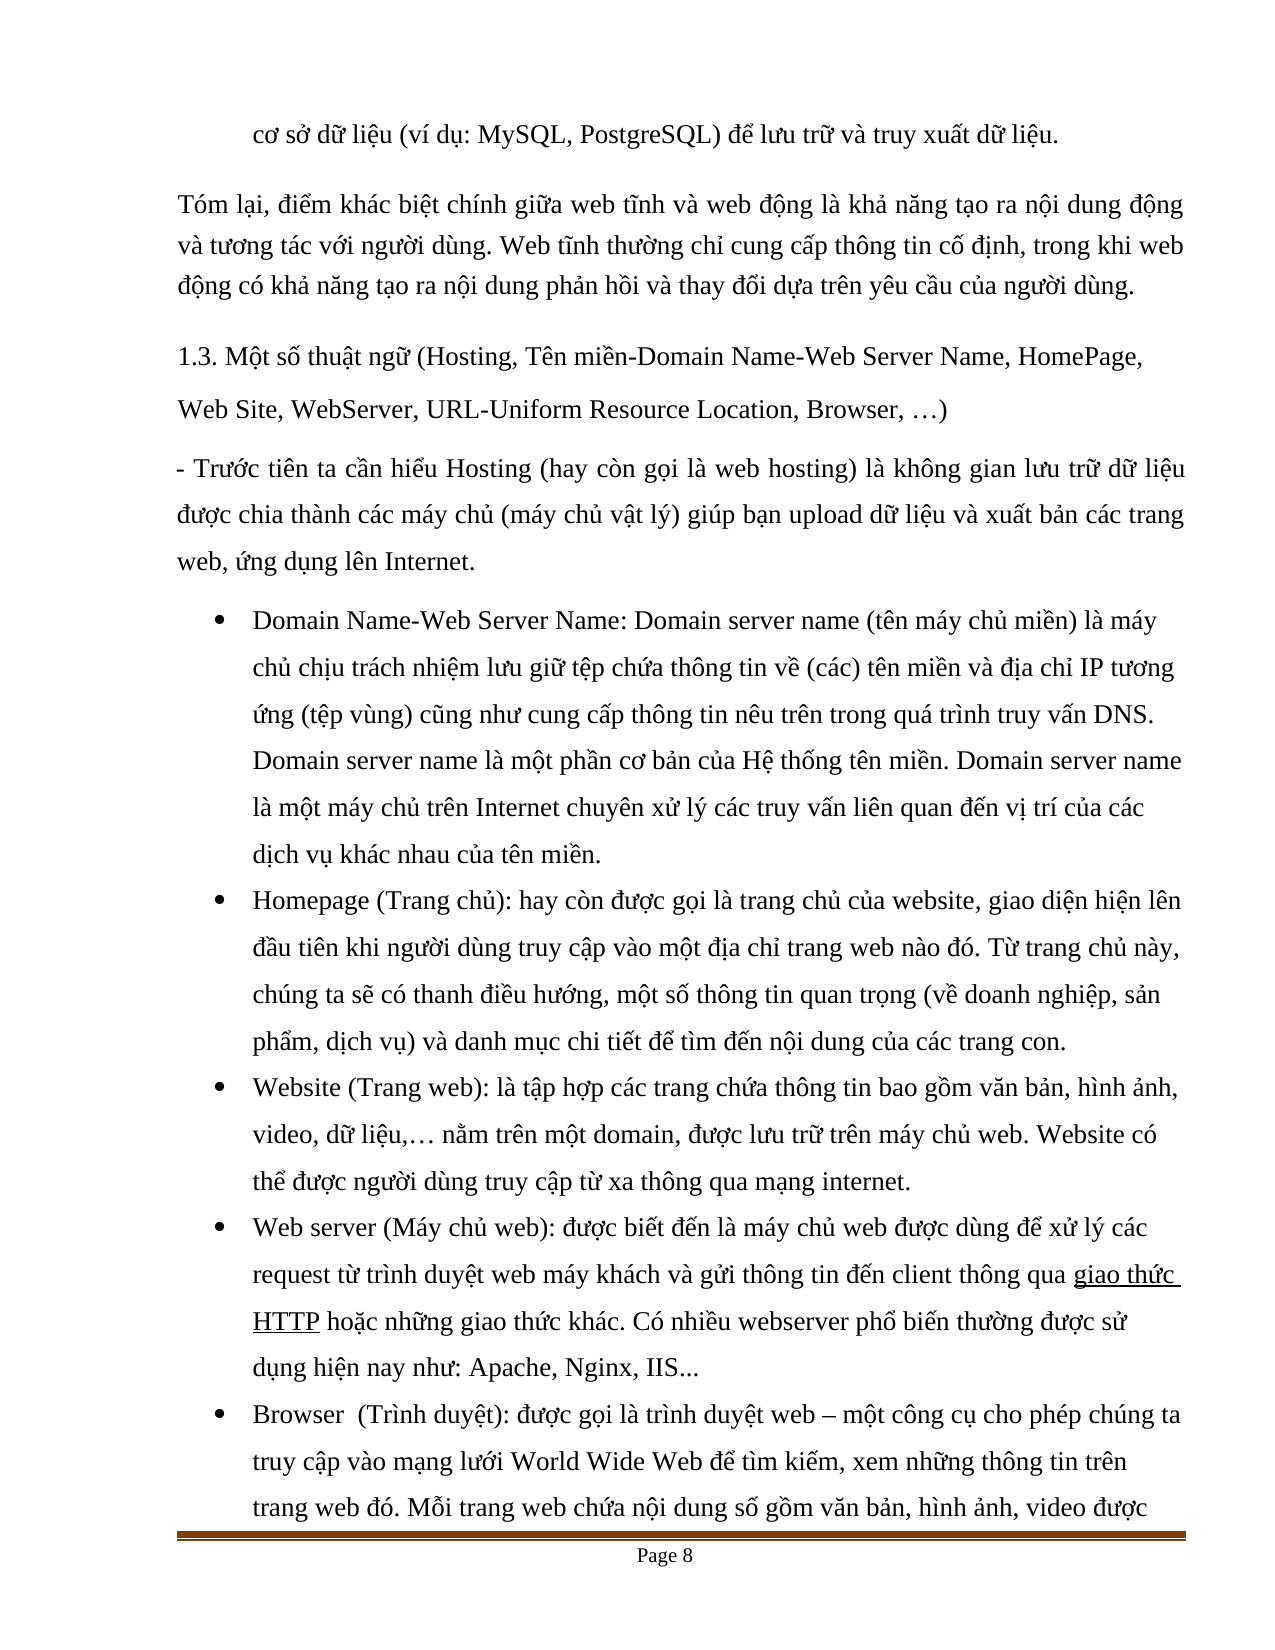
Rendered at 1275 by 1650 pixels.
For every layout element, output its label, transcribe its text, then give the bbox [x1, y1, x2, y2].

subtitle Web Site, WebServer, URL-Uniform Resource Location, Browser, …) [177, 393, 1186, 424]
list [215, 118, 1186, 149]
subtitle 1.3. Một số thuật ngữ (Hosting, Tên miền-Domain Name-Web Server Name, HomePage, [177, 340, 1186, 371]
list Domain Name-Web Server Name: Domain server name (tên máy chủ miền) là máy chủ chịu trách nhiệm lưu giữ tệp chứa thông tin về (các) tên miền và địa chỉ IP tương ứng (tệp vùng) cũng như cung cấp thông tin nêu trên trong quá trình truy vấn DNS. Domain server name là một phần cơ bản của Hệ thống tên miền. Domain server name là một máy chủ trên Internet chuyên xử lý các truy vấn liên quan đến vị trí của các dịch vụ khác nhau của tên miền. [215, 604, 1186, 869]
list Website (Trang web): là tập hợp các trang chứa thông tin bao gồm văn bản, hình ảnh, video, dữ liệu,… nằm trên một domain, được lưu trữ trên máy chủ web. Website có thể được người dùng truy cập từ xa thông qua mạng internet. [215, 1071, 1186, 1196]
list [215, 1398, 1186, 1523]
text - Trước tiên ta cần hiểu Hosting (hay còn gọi là web hosting) là không gian lưu trữ dữ liệu được chia thành các máy chủ (máy chủ vật lý) giúp bạn upload dữ liệu và xuất bản các trang web, ứng dụng lên Internet. [176, 483, 1186, 576]
list Web server (Máy chủ web): được biết đến là máy chủ web được dùng để xử lý các request từ trình duyệt web máy khách và gửi thông tin đến client thông qua giao thức HTTP hoặc những giao thức khác. Có nhiều webserver phổ biến thường được sử dụng hiện nay như: Apache, Nginx, IIS... [215, 1211, 1186, 1383]
list Homepage (Trang chủ): hay còn được gọi là trang chủ của website, giao diện hiện lên đầu tiên khi người dùng truy cập vào một địa chỉ trang web nào đó. Từ trang chủ này, chúng ta sẽ có thanh điều hướng, một số thông tin quan trọng (về doanh nghiệp, sản phẩm, dịch vụ) và danh mục chi tiết để tìm đến nội dung của các trang con. [215, 884, 1186, 1056]
text Tóm lại, điểm khác biệt chính giữa web tĩnh và web động là khả năng tạo ra nội dung động và tương tác với người dùng. Web tĩnh thường chỉ cung cấp thông tin cố định, trong khi web động có khả năng tạo ra nội dung phản hồi và thay đổi dựa trên yêu cầu của người dùng. [177, 188, 1186, 301]
